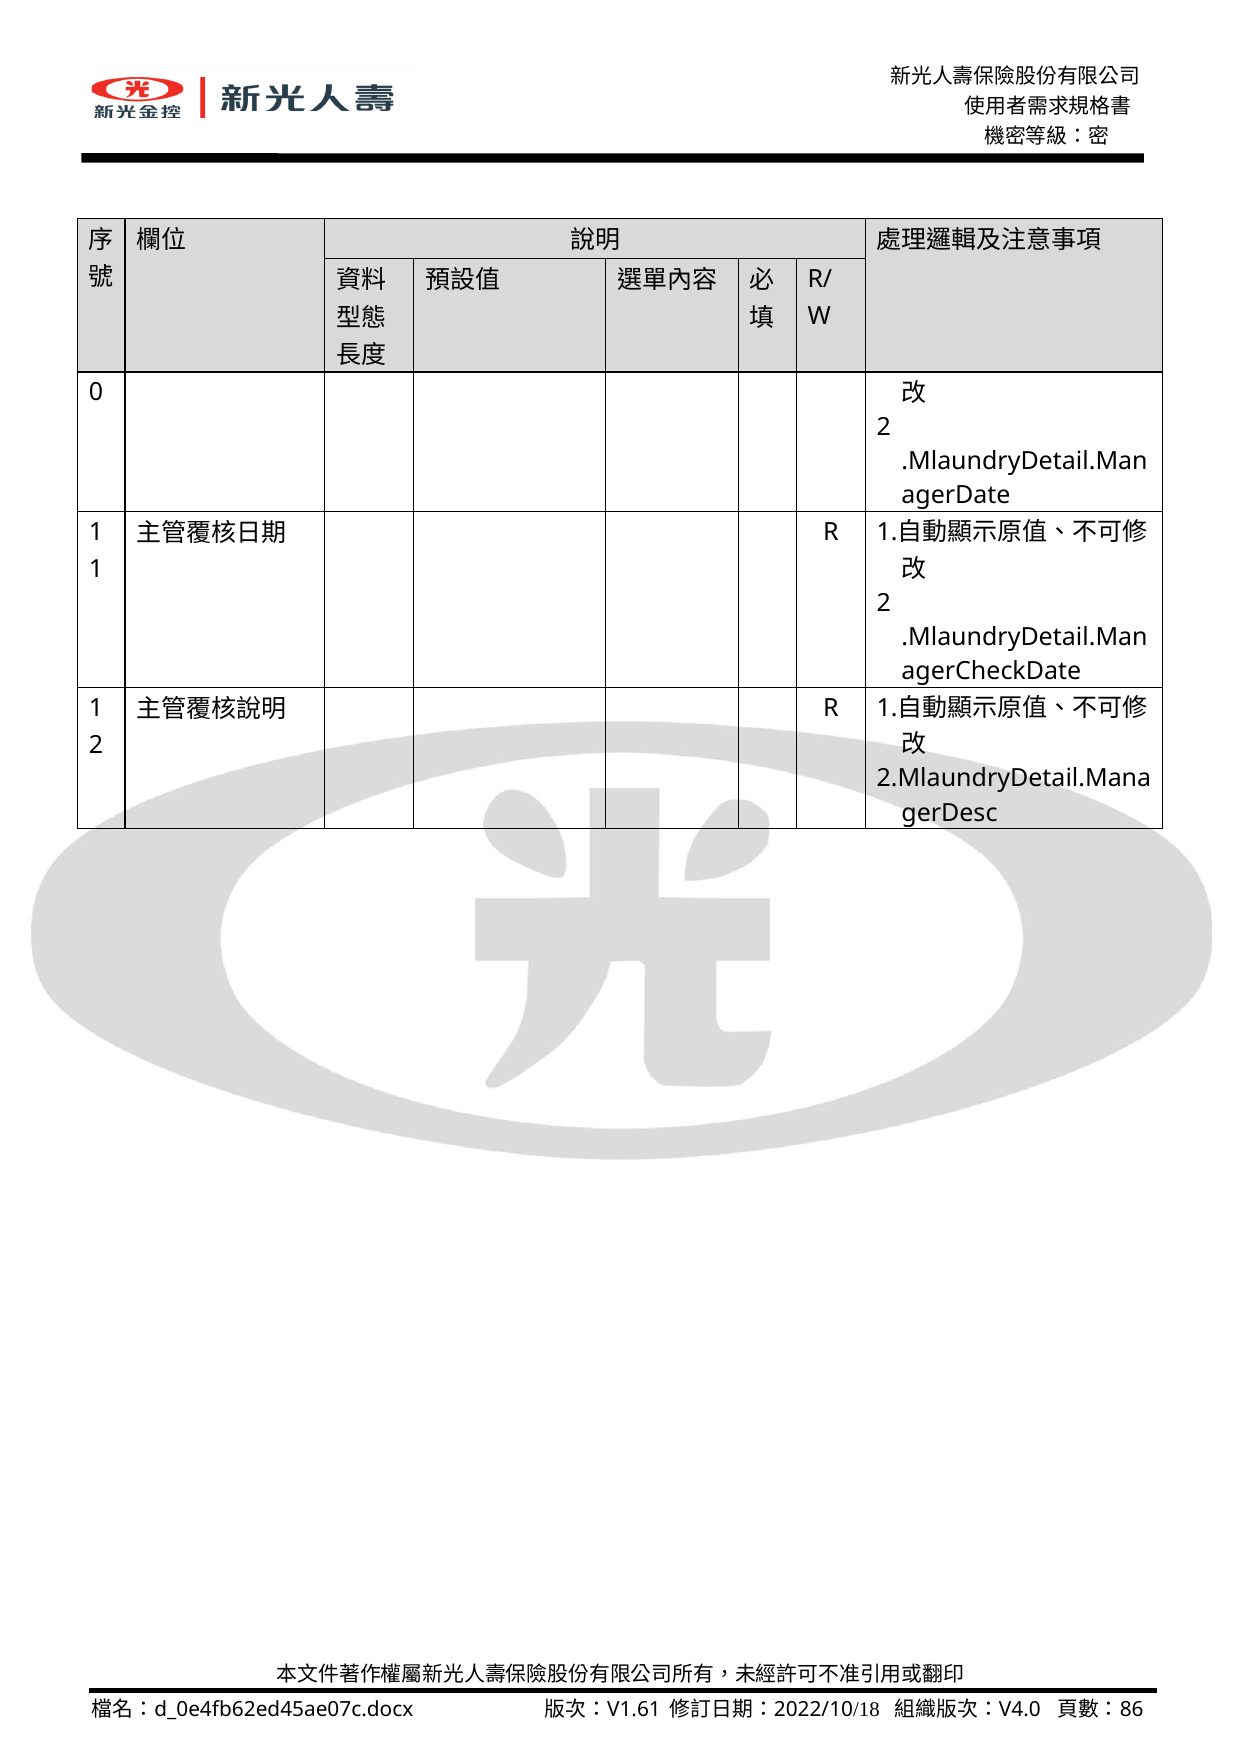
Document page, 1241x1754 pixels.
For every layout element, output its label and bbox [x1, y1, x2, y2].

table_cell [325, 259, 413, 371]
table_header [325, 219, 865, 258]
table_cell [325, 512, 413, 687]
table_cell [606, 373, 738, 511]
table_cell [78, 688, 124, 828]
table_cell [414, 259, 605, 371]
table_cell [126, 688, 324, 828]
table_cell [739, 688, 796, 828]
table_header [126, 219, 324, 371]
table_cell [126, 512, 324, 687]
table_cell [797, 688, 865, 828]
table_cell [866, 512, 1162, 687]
picture [91, 61, 417, 118]
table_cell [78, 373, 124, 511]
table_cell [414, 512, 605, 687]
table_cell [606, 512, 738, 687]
picture [25, 713, 1215, 1166]
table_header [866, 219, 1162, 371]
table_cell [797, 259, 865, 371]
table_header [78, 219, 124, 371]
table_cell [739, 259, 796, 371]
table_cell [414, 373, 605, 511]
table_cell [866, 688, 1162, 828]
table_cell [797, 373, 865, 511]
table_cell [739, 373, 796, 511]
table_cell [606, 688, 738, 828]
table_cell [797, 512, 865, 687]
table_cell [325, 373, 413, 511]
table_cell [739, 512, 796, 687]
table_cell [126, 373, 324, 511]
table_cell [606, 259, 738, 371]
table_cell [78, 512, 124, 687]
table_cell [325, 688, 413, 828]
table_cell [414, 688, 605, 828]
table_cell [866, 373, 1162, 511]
